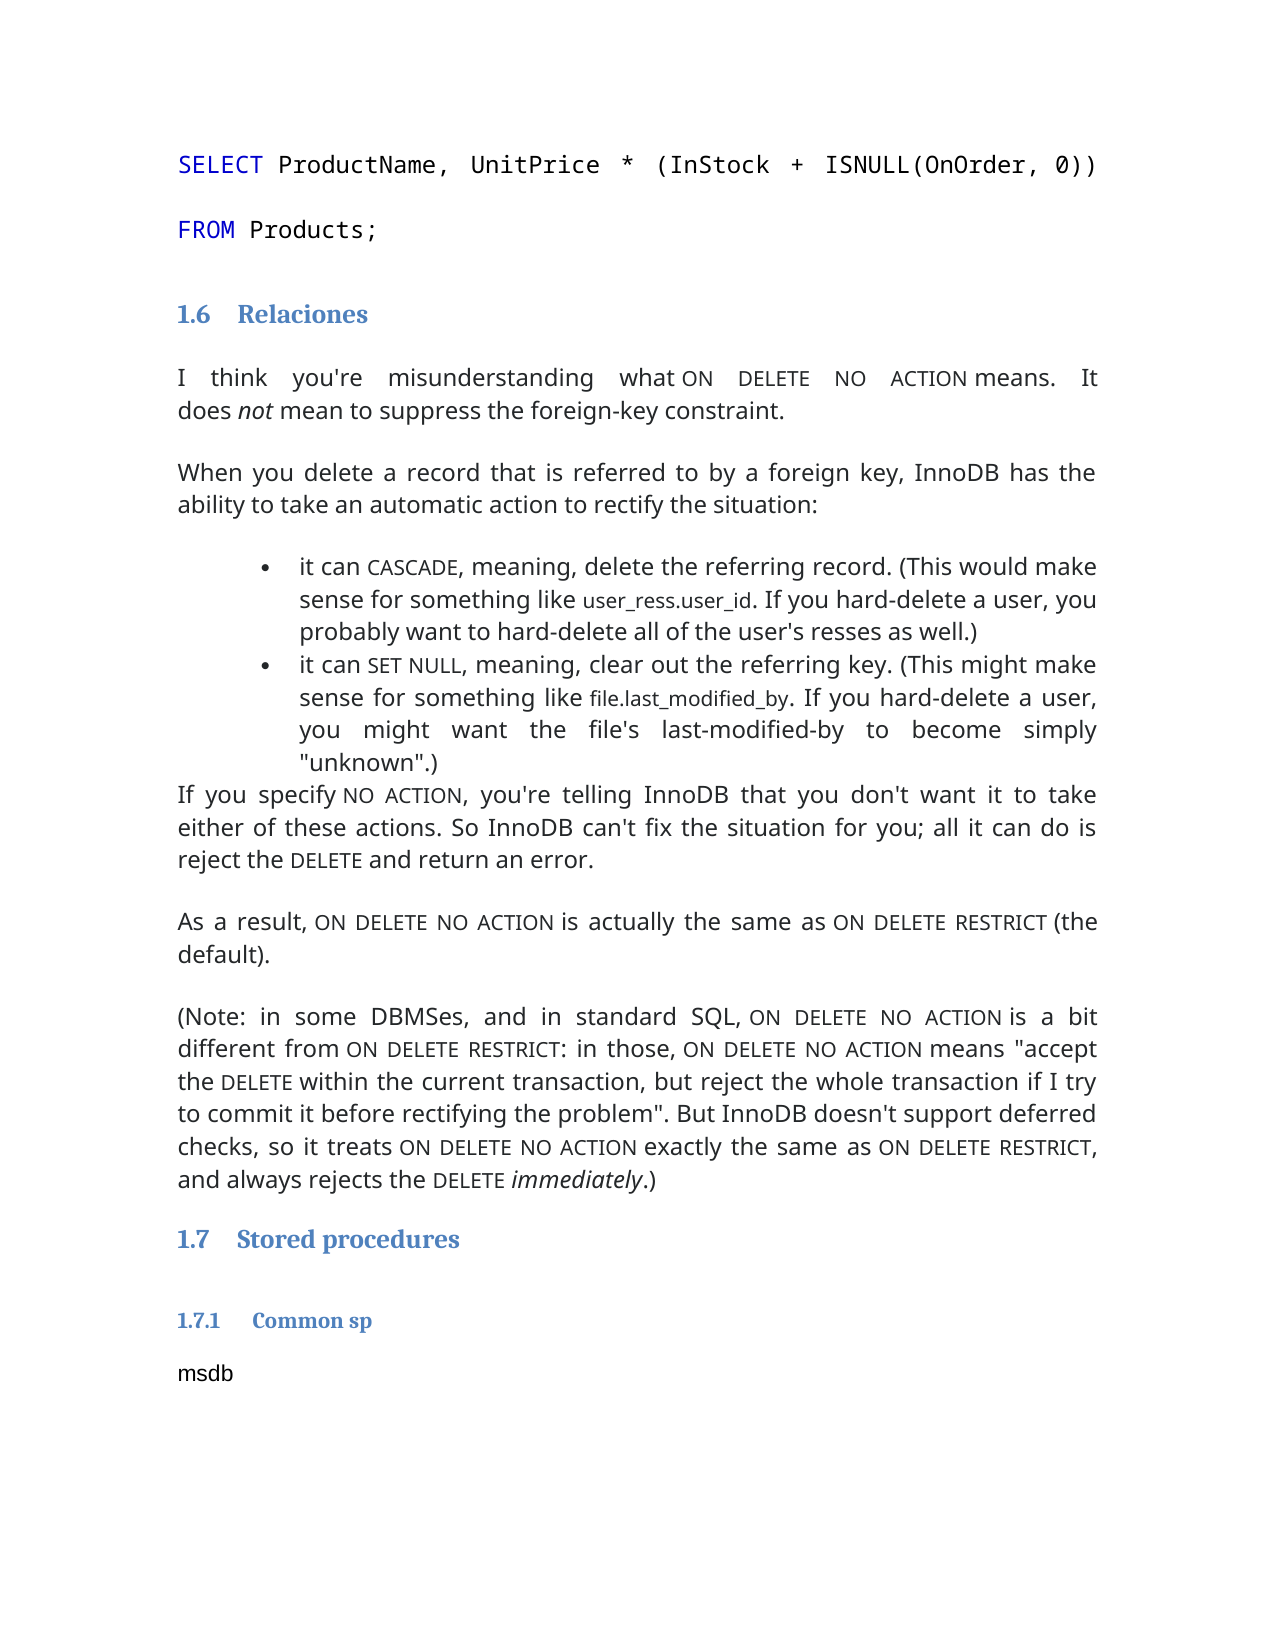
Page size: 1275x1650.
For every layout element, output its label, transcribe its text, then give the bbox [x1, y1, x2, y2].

text If you specify NO ACTION, you're telling InnoDB that you don't want it to take either of these actions. So InnoDB can't fix the situation for you; all it can do is reject the DELETE and return an error. [177, 778, 1098, 876]
text I think you're misunderstanding what ON DELETE NO ACTION means. It does not mean to suppress the foreign-key constraint. [177, 361, 1098, 426]
text When you delete a record that is referred to by a foreign key, InnoDB has the ability to take an automatic action to rectify the situation: [177, 456, 1098, 521]
list it can SET NULL, meaning, clear out the referring key. (This might make sense for something like file.last_modified_by. If you hard-delete a user, you might want the file's last-modified-by to become simply "unknown".) [262, 648, 1098, 778]
text As a result, ON DELETE NO ACTION is actually the same as ON DELETE RESTRICT (the default). [177, 905, 1098, 970]
subtitle Common sp [177, 1307, 1098, 1334]
subtitle Stored procedures [177, 1224, 1098, 1255]
text msdb [177, 1360, 1098, 1386]
text SELECT ProductName, UnitPrice * (InStock + ISNULL(OnOrder, 0)) FROM Products; [177, 148, 1098, 245]
list it can CASCADE, meaning, delete the referring record. (This would make sense for something like user_ress.user_id. If you hard-delete a user, you probably want to hard-delete all of the user's resses as well.) [262, 550, 1098, 648]
subtitle Relaciones [177, 299, 1098, 330]
text (Note: in some DBMSes, and in standard SQL, ON DELETE NO ACTION is a bit different from ON DELETE RESTRICT: in those, ON DELETE NO ACTION means "accept the DELETE within the current transaction, but reject the whole transaction if I try to commit it before rectifying the problem". But InnoDB doesn't support deferred checks, so it treats ON DELETE NO ACTION exactly the same as ON DELETE RESTRICT, and always rejects the DELETE immediately.) [177, 999, 1098, 1195]
